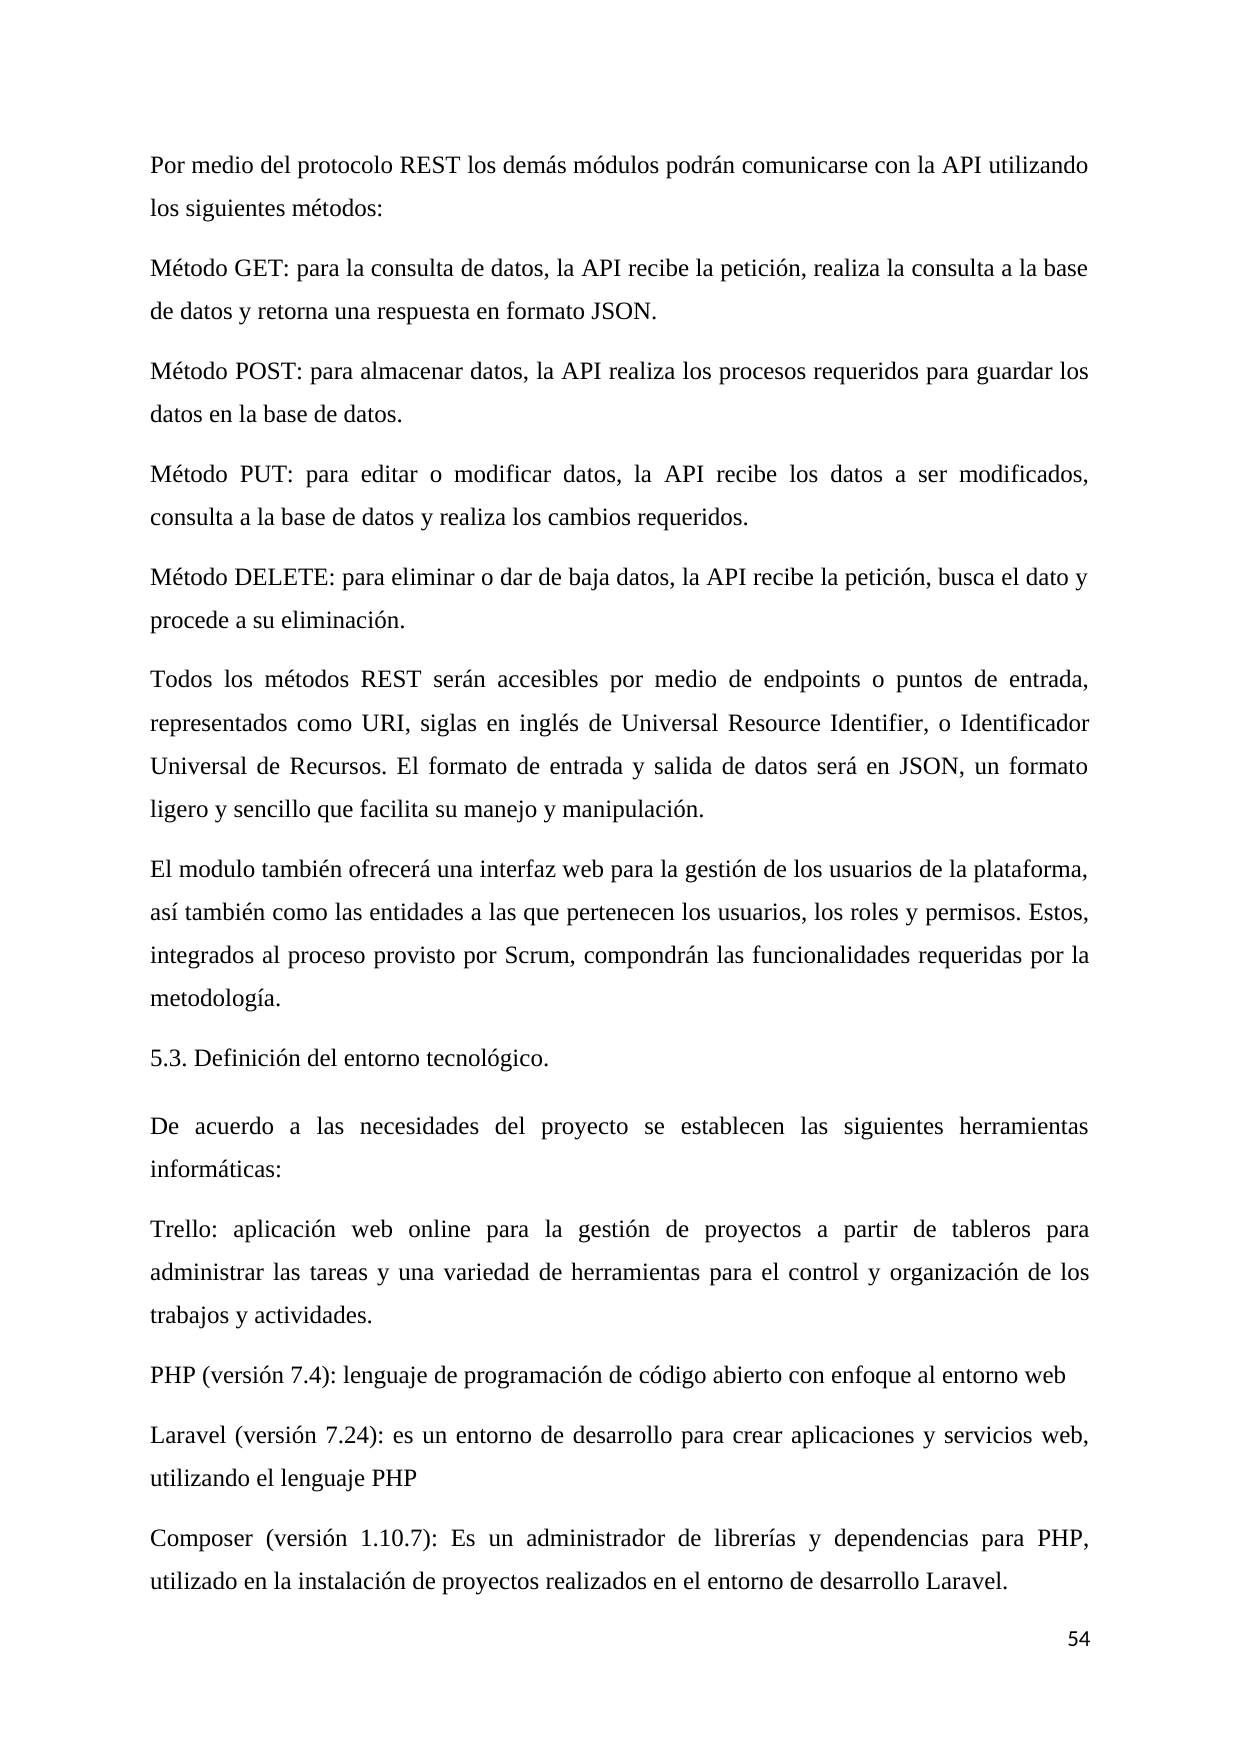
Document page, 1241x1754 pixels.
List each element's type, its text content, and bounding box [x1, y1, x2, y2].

text Por medio del protocolo REST los demás módulos podrán comunicarse con la API utilizando los siguientes métodos: [150, 150, 1090, 222]
text Todos los métodos REST serán accesibles por medio de endpoints o puntos de entrada, representados como URI, siglas en inglés de Universal Resource Identifier, o Identificador Universal de Recursos. El formato de entrada y salida de datos será en JSON, un formato ligero y sencillo que facilita su manejo y manipulación. [150, 664, 1090, 823]
text Método GET: para la consulta de datos, la API recibe la petición, realiza la consulta a la base de datos y retorna una respuesta en formato JSON. [150, 253, 1090, 325]
text Composer (versión 1.10.7): Es un administrador de librerías y dependencias para PHP, utilizado en la instalación de proyectos realizados en el entorno de desarrollo Laravel. [150, 1523, 1090, 1594]
text El modulo también ofrecerá una interfaz web para la gestión de los usuarios de la plataforma, así también como las entidades a las que pertenecen los usuarios, los roles y permisos. Estos, integrados al proceso provisto por Scrum, compondrán las funcionalidades requeridas por la metodología. [150, 854, 1090, 1012]
subtitle 5.3. Definición del entorno tecnológico. [150, 1043, 1090, 1072]
text Método DELETE: para eliminar o dar de baja datos, la API recibe la petición, busca el dato y procede a su eliminación. [150, 562, 1090, 633]
text Laravel (versión 7.24): es un entorno de desarrollo para crear aplicaciones y servicios web, utilizando el lenguaje PHP [150, 1420, 1090, 1492]
text De acuerdo a las necesidades del proyecto se establecen las siguientes herramientas informáticas: [150, 1111, 1090, 1183]
text Trello: aplicación web online para la gestión de proyectos a partir de tableros para administrar las tareas y una variedad de herramientas para el control y organización de los trabajos y actividades. [150, 1214, 1090, 1329]
text Método PUT: para editar o modificar datos, la API recibe los datos a ser modificados, consulta a la base de datos y realiza los cambios requeridos. [150, 459, 1090, 531]
text PHP (versión 7.4): lenguaje de programación de código abierto con enfoque al entorno web [150, 1360, 1090, 1389]
text Método POST: para almacenar datos, la API realiza los procesos requeridos para guardar los datos en la base de datos. [150, 356, 1090, 428]
